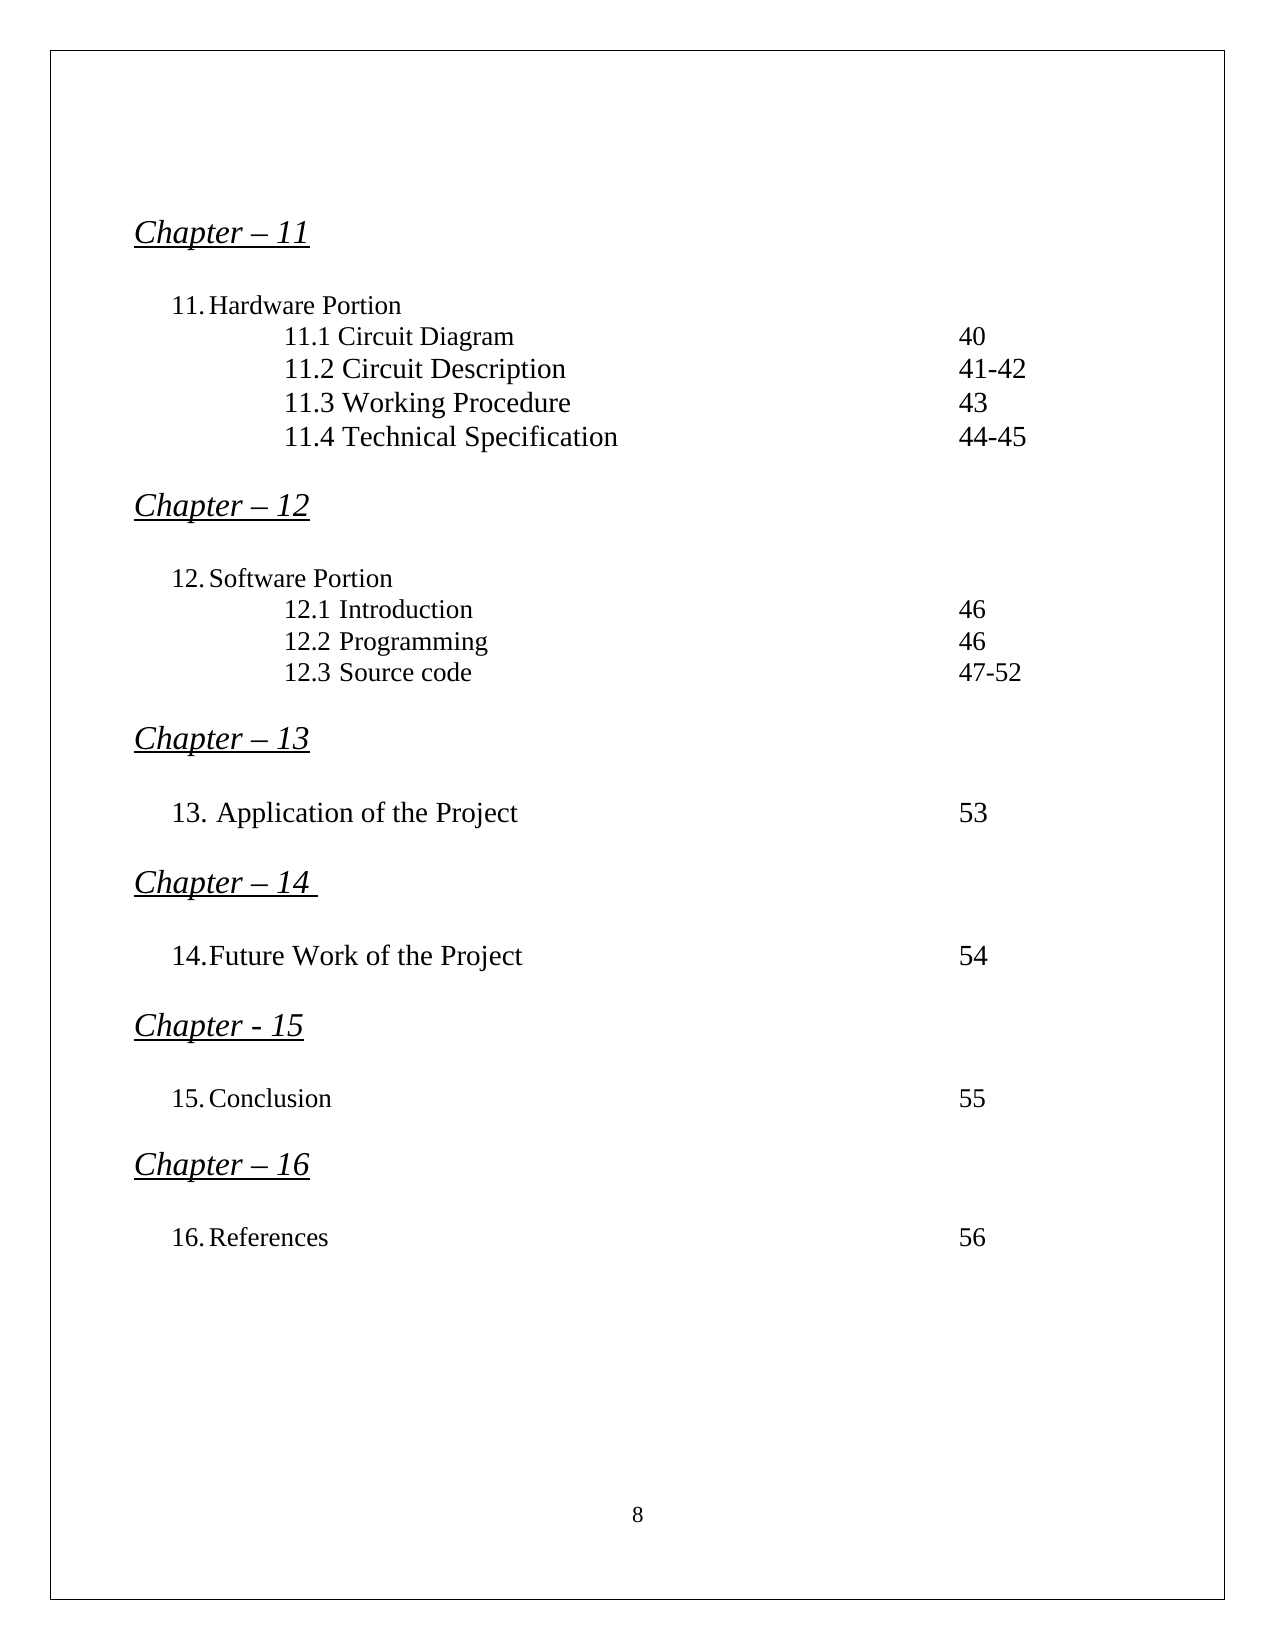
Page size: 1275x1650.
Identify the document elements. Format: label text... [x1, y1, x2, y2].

list Hardware Portion [171, 289, 1142, 320]
list Software Portion [171, 562, 1142, 593]
list Introduction 46 [283, 593, 1142, 625]
text 11.1 Circuit Diagram 40 [283, 320, 1142, 352]
text Chapter – 13 [133, 718, 1142, 756]
text Chapter – 11 [133, 213, 1142, 251]
list Application of the Project 53 [171, 795, 1142, 828]
list Conclusion 55 [171, 1082, 1142, 1113]
text 11.4 Technical Specification 44-45 [133, 419, 1142, 452]
text Chapter – 12 [133, 486, 1142, 524]
text Chapter - 15 [133, 1006, 1142, 1044]
text Chapter – 16 [133, 1144, 1142, 1183]
list References 56 [171, 1221, 1142, 1252]
list Future Work of the Project 54 [171, 938, 1142, 972]
text 11.3 Working Procedure 43 [133, 385, 1142, 419]
text 11.2 Circuit Description 41-42 [133, 352, 1142, 385]
list Source code 47-52 [283, 656, 1142, 687]
list Programming 46 [283, 625, 1142, 656]
text Chapter – 14 [133, 862, 1142, 900]
